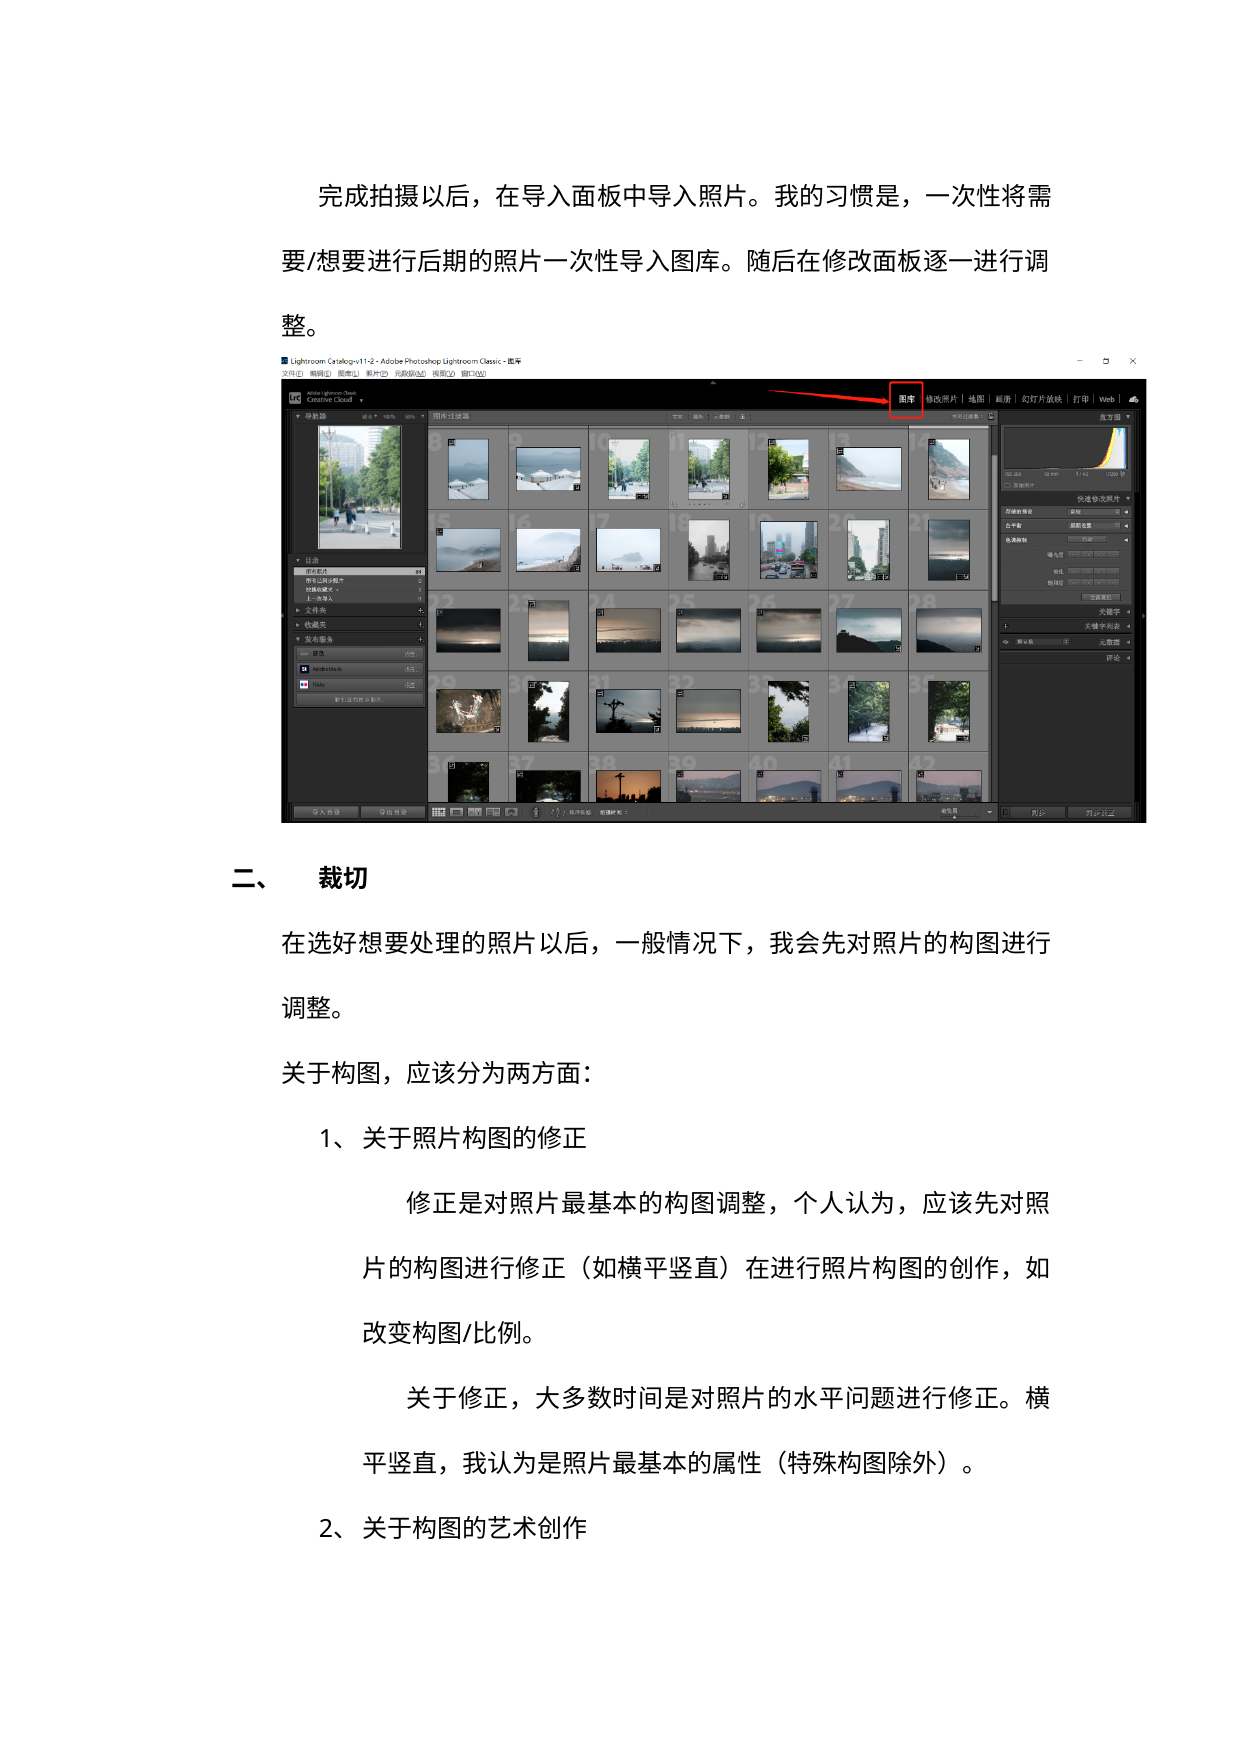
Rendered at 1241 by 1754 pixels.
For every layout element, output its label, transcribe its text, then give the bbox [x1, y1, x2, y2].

list 在选好想要处理的照片以后，一般情况下，我会先对照片的构图进行调整。 [281, 909, 1053, 1039]
list 关于构图，应该分为两方面： [281, 1039, 1053, 1104]
list 关于构图的艺术创作 [319, 1494, 1053, 1559]
text 关于修正，大多数时间是对照片的水平问题进行修正。横平竖直，我认为是照片最基本的属性（特殊构图除外）。 [362, 1364, 1053, 1494]
list 裁切 [231, 844, 1053, 909]
list 关于照片构图的修正 [319, 1104, 1053, 1169]
picture [281, 357, 1147, 823]
text 修正是对照片最基本的构图调整，个人认为，应该先对照片的构图进行修正（如横平竖直）在进行照片构图的创作，如改变构图/比例。 [362, 1169, 1053, 1364]
list 完成拍摄以后，在导入面板中导入照片。我的习惯是，一次性将需要/想要进行后期的照片一次性导入图库。随后在修改面板逐一进行调整。 [281, 162, 1053, 357]
